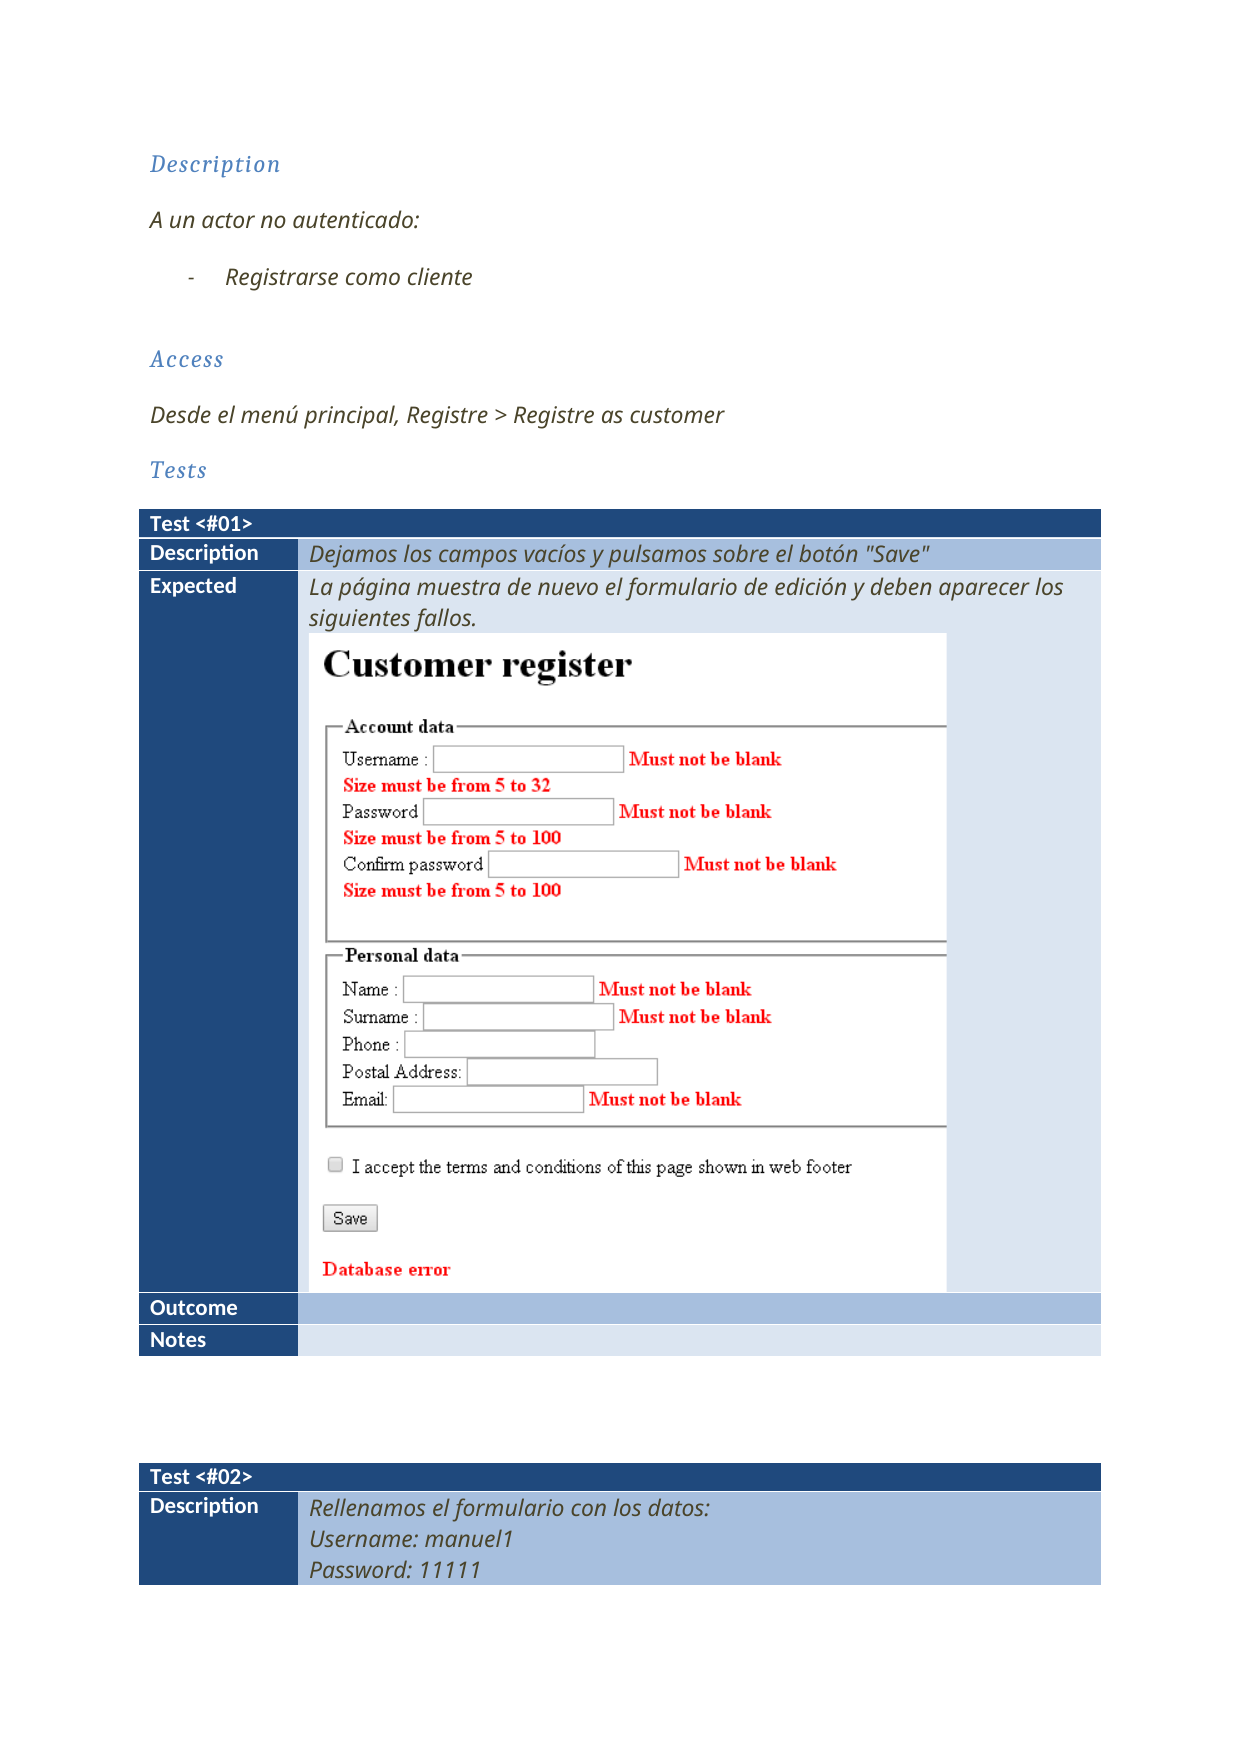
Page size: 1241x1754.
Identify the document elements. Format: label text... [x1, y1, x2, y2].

table_cell Expected [139, 571, 298, 1292]
subtitle Tests [150, 456, 1090, 484]
table_cell [298, 1325, 1101, 1356]
table_cell La página muestra de nuevo el formulario de edición y deben aparecer los siguientes fallos. [298, 571, 1101, 1292]
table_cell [298, 1492, 1101, 1585]
table_header Test <#02> [139, 1463, 1101, 1491]
table_cell [298, 1293, 1101, 1324]
table_header Test <#01> [139, 509, 1101, 537]
table_cell Notes [139, 1325, 298, 1356]
subtitle Description [150, 150, 1090, 179]
list Registrarse como cliente [187, 261, 1090, 292]
table_cell Description [139, 1492, 298, 1585]
text Desde el menú principal, Registre > Registre as customer [150, 399, 1090, 430]
table_cell Description [139, 539, 298, 570]
table_cell Outcome [139, 1293, 298, 1324]
picture [308, 633, 947, 1292]
table_cell Dejamos los campos vacíos y pulsamos sobre el botón "Save" [298, 539, 1101, 570]
subtitle A un actor no autenticado: [150, 204, 1090, 235]
subtitle Access [150, 345, 1090, 374]
